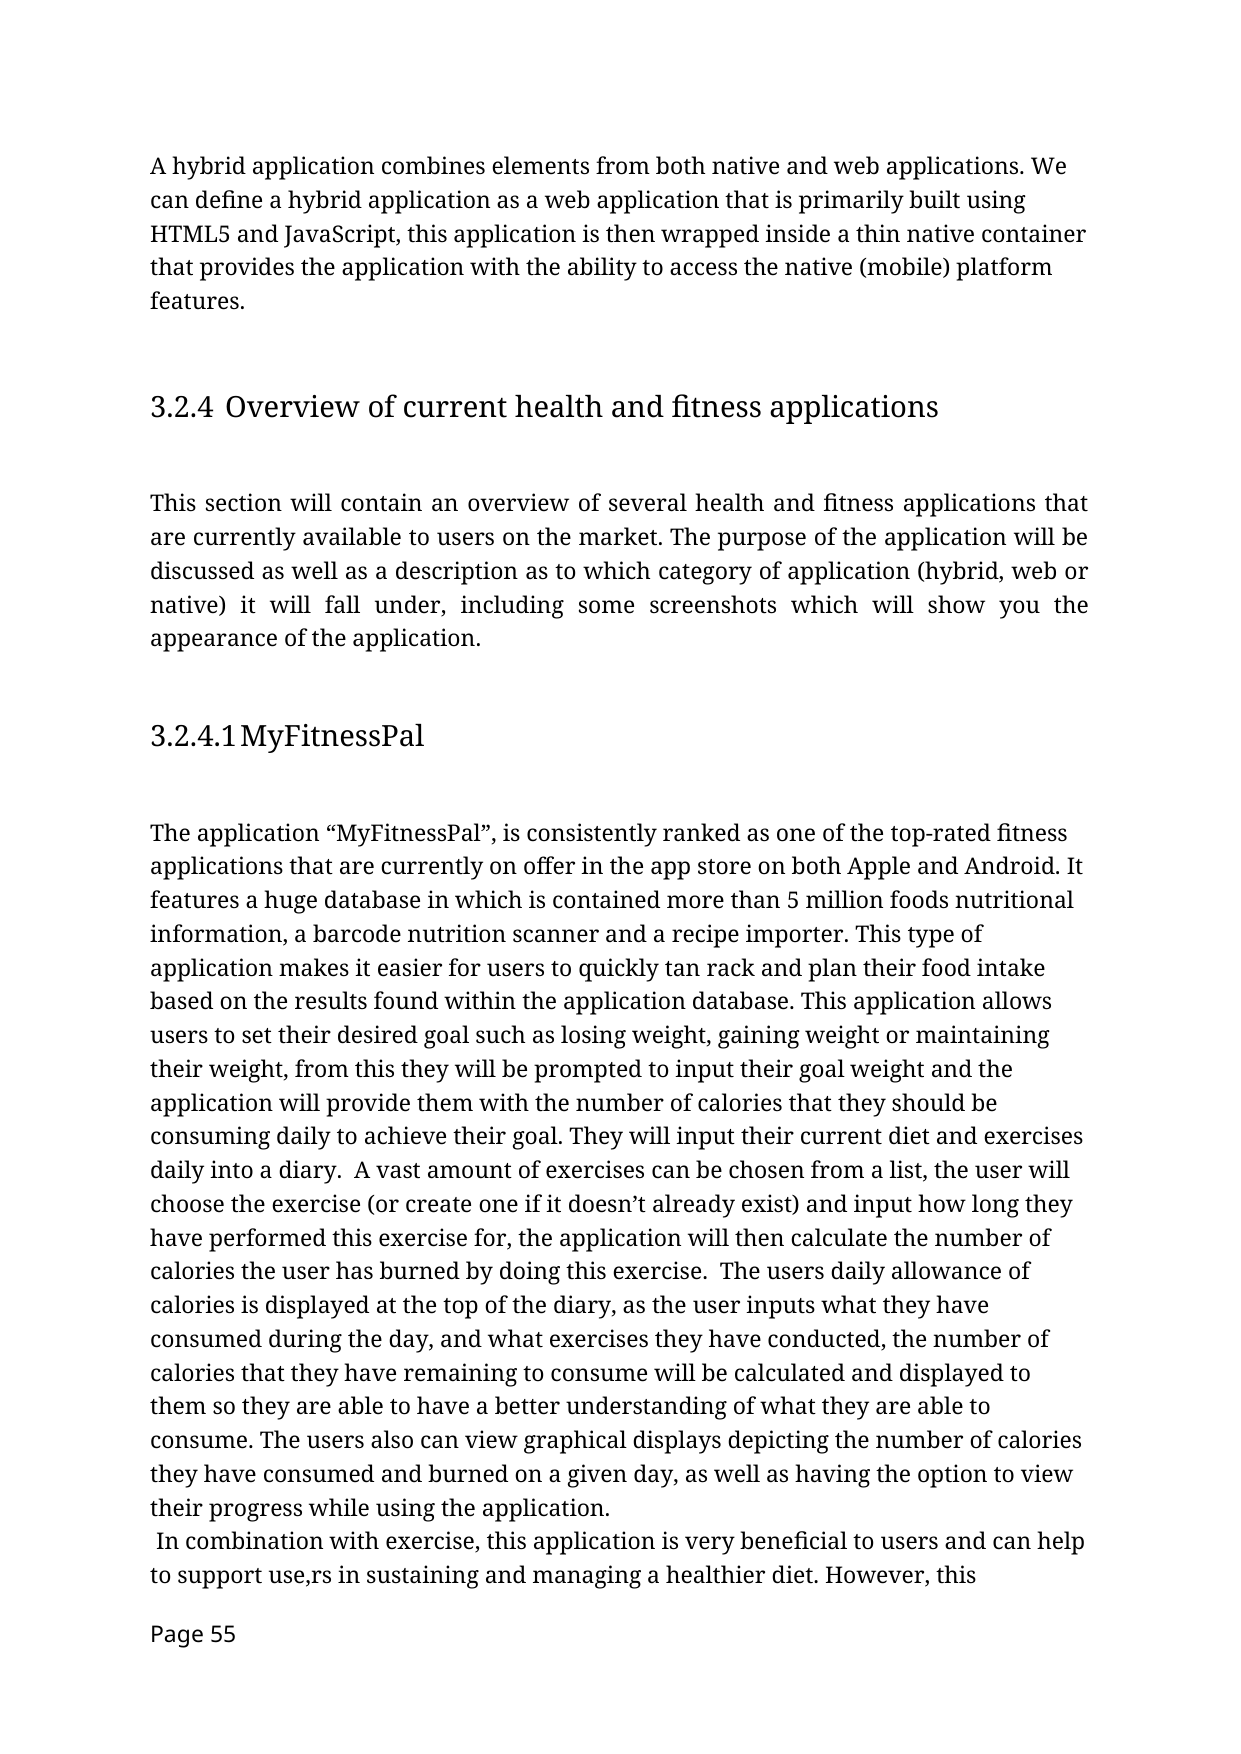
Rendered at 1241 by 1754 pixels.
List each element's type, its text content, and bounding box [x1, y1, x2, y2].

subtitle MyFitnessPal [150, 715, 1090, 754]
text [150, 816, 1090, 1590]
subtitle Overview of current health and fitness applications [150, 386, 1090, 426]
text A hybrid application combines elements from both native and web applications. We can define a hybrid application as a web application that is primarily built using HTML5 and JavaScript, this application is then wrapped inside a thin native container that provides the application with the ability to access the native (mobile) platform features. [150, 150, 1090, 316]
text This section will contain an overview of several health and fitness applications that are currently available to users on the market. The purpose of the application will be discussed as well as a description as to which category of application (hybrid, web or native) it will fall under, including some screenshots which will show you the appearance of the application. [150, 487, 1090, 654]
